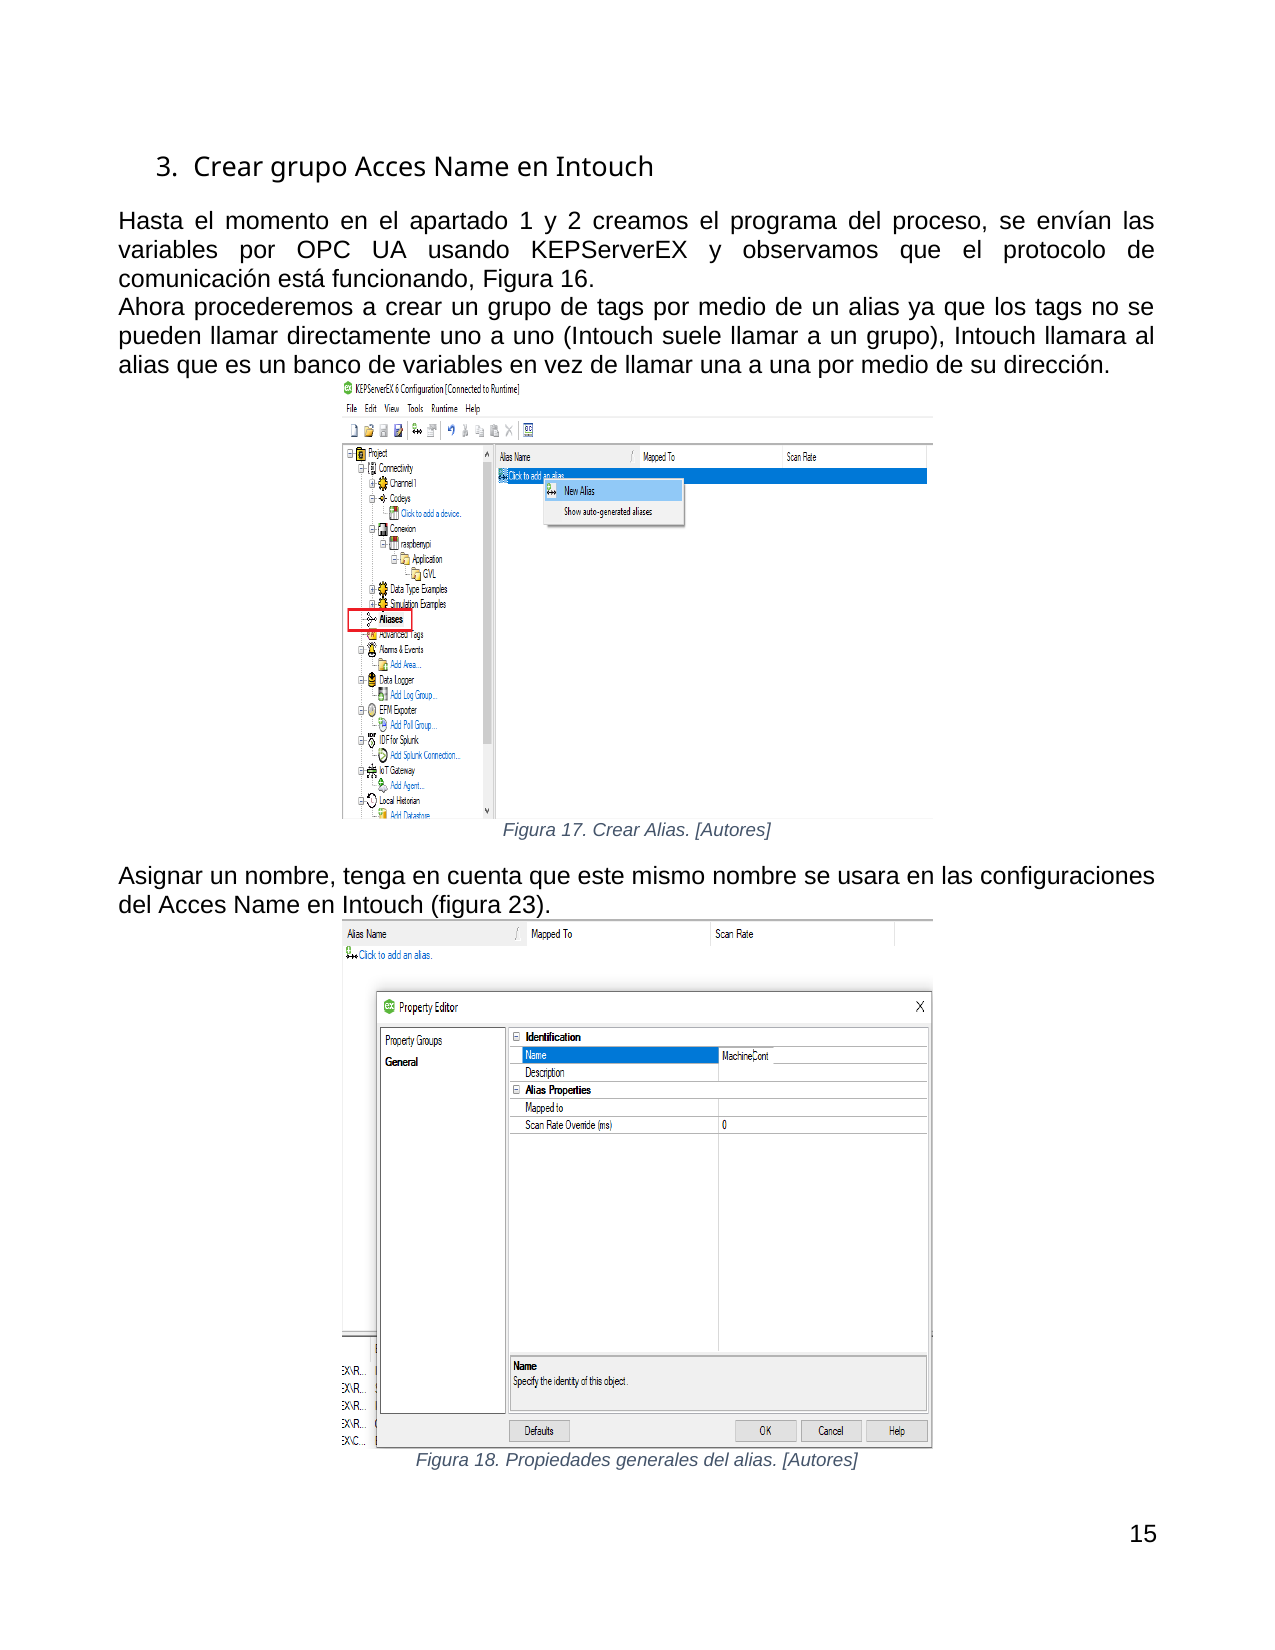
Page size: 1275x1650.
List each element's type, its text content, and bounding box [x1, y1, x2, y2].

text Hasta el momento en el apartado 1 y 2 creamos el programa del proceso, se envían las variables por OPC UA usando KEPServerEX y observamos que el protocolo de comunicación está funcionando, Figura 16. [118, 206, 1157, 292]
picture [342, 378, 933, 819]
text Asignar un nombre, tenga en cuenta que este mismo nombre se usara en las configuraciones del Acces Name en Intouch (figura 23). [118, 861, 1157, 918]
text Ahora procederemos a crear un grupo de tags por medio de un alias ya que los tags no se pueden llamar directamente uno a uno (Intouch suele llamar a un grupo), Intouch llamara al alias que es un banco de variables en vez de llamar una a una por medio de su dirección. [118, 292, 1157, 379]
subtitle Crear grupo Acces Name en Intouch [156, 148, 1157, 184]
picture [342, 918, 933, 1449]
